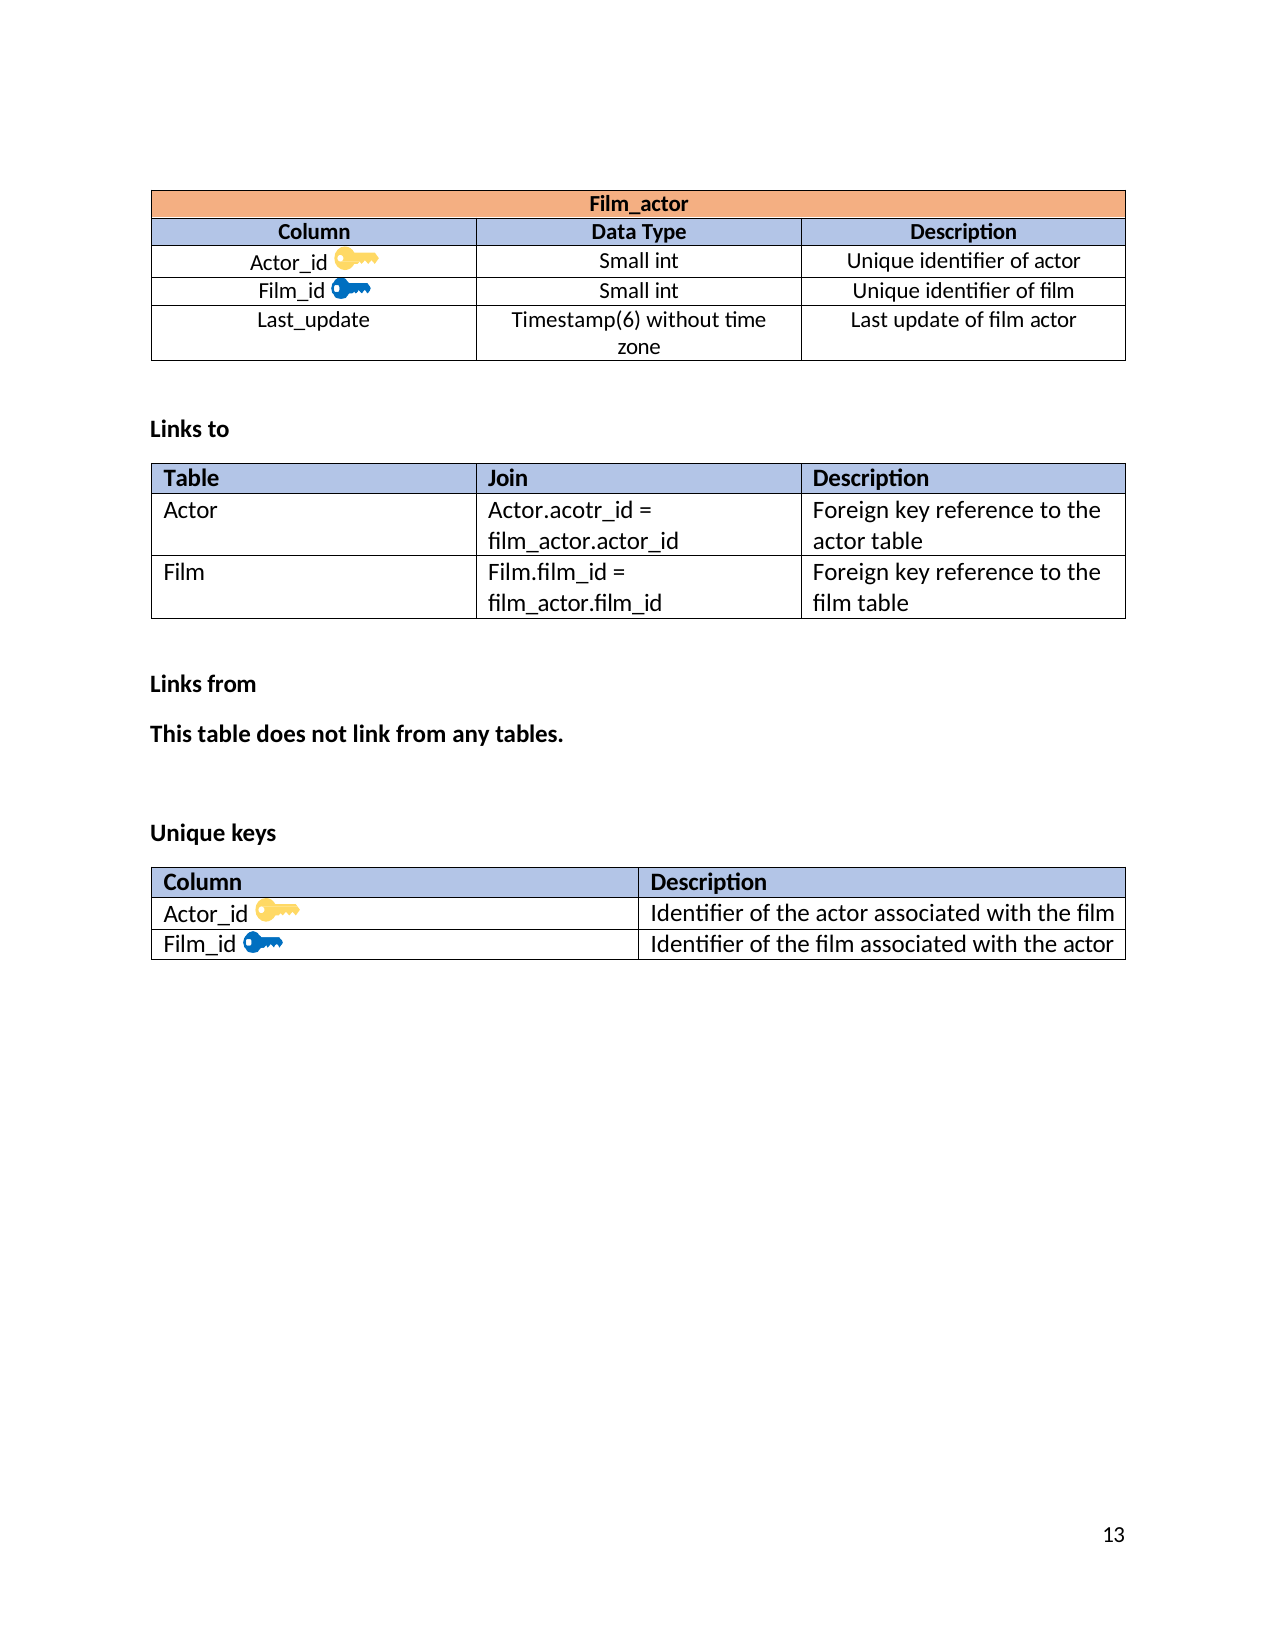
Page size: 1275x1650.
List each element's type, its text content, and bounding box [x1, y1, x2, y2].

table_cell Description [802, 219, 1125, 245]
table_cell Actor.acotr_id = film_actor.actor_id [477, 494, 801, 555]
table_header Film_actor [152, 191, 1125, 217]
table_cell Film [152, 556, 476, 617]
table_cell Last_update [152, 306, 476, 360]
table_header Description [802, 464, 1125, 493]
table_cell Identifier of the film associated with the actor [639, 930, 1125, 959]
table_cell Timestamp(6) without time zone [477, 306, 801, 360]
text Links from [150, 668, 1137, 699]
table_cell Small int [477, 246, 801, 277]
table_header Table [152, 464, 476, 493]
table_cell Last update of film actor [802, 306, 1125, 360]
table_header Join [477, 464, 801, 493]
table_cell Unique identifier of film [802, 278, 1125, 304]
text This table does not link from any tables. [150, 718, 1137, 748]
text Unique keys [150, 817, 1137, 848]
table_cell Small int [477, 278, 801, 304]
table_cell Unique identifier of actor [802, 246, 1125, 277]
table_cell Film.film_id = film_actor.film_id [477, 556, 801, 617]
table_cell Actor [152, 494, 476, 555]
table_header Column [152, 868, 638, 897]
table_header Description [639, 868, 1125, 897]
table_cell Actor_id [152, 898, 638, 929]
table_cell Film_id [152, 278, 476, 304]
table_cell Foreign key reference to the film table [802, 556, 1125, 617]
table_cell Actor_id [152, 246, 476, 277]
text Links to [150, 413, 1137, 444]
table_cell Column [152, 219, 476, 245]
table_cell Identifier of the actor associated with the film [639, 898, 1125, 929]
table_cell Foreign key reference to the actor table [802, 494, 1125, 555]
table_cell Data Type [477, 219, 801, 245]
table_cell Film_id [152, 930, 638, 959]
